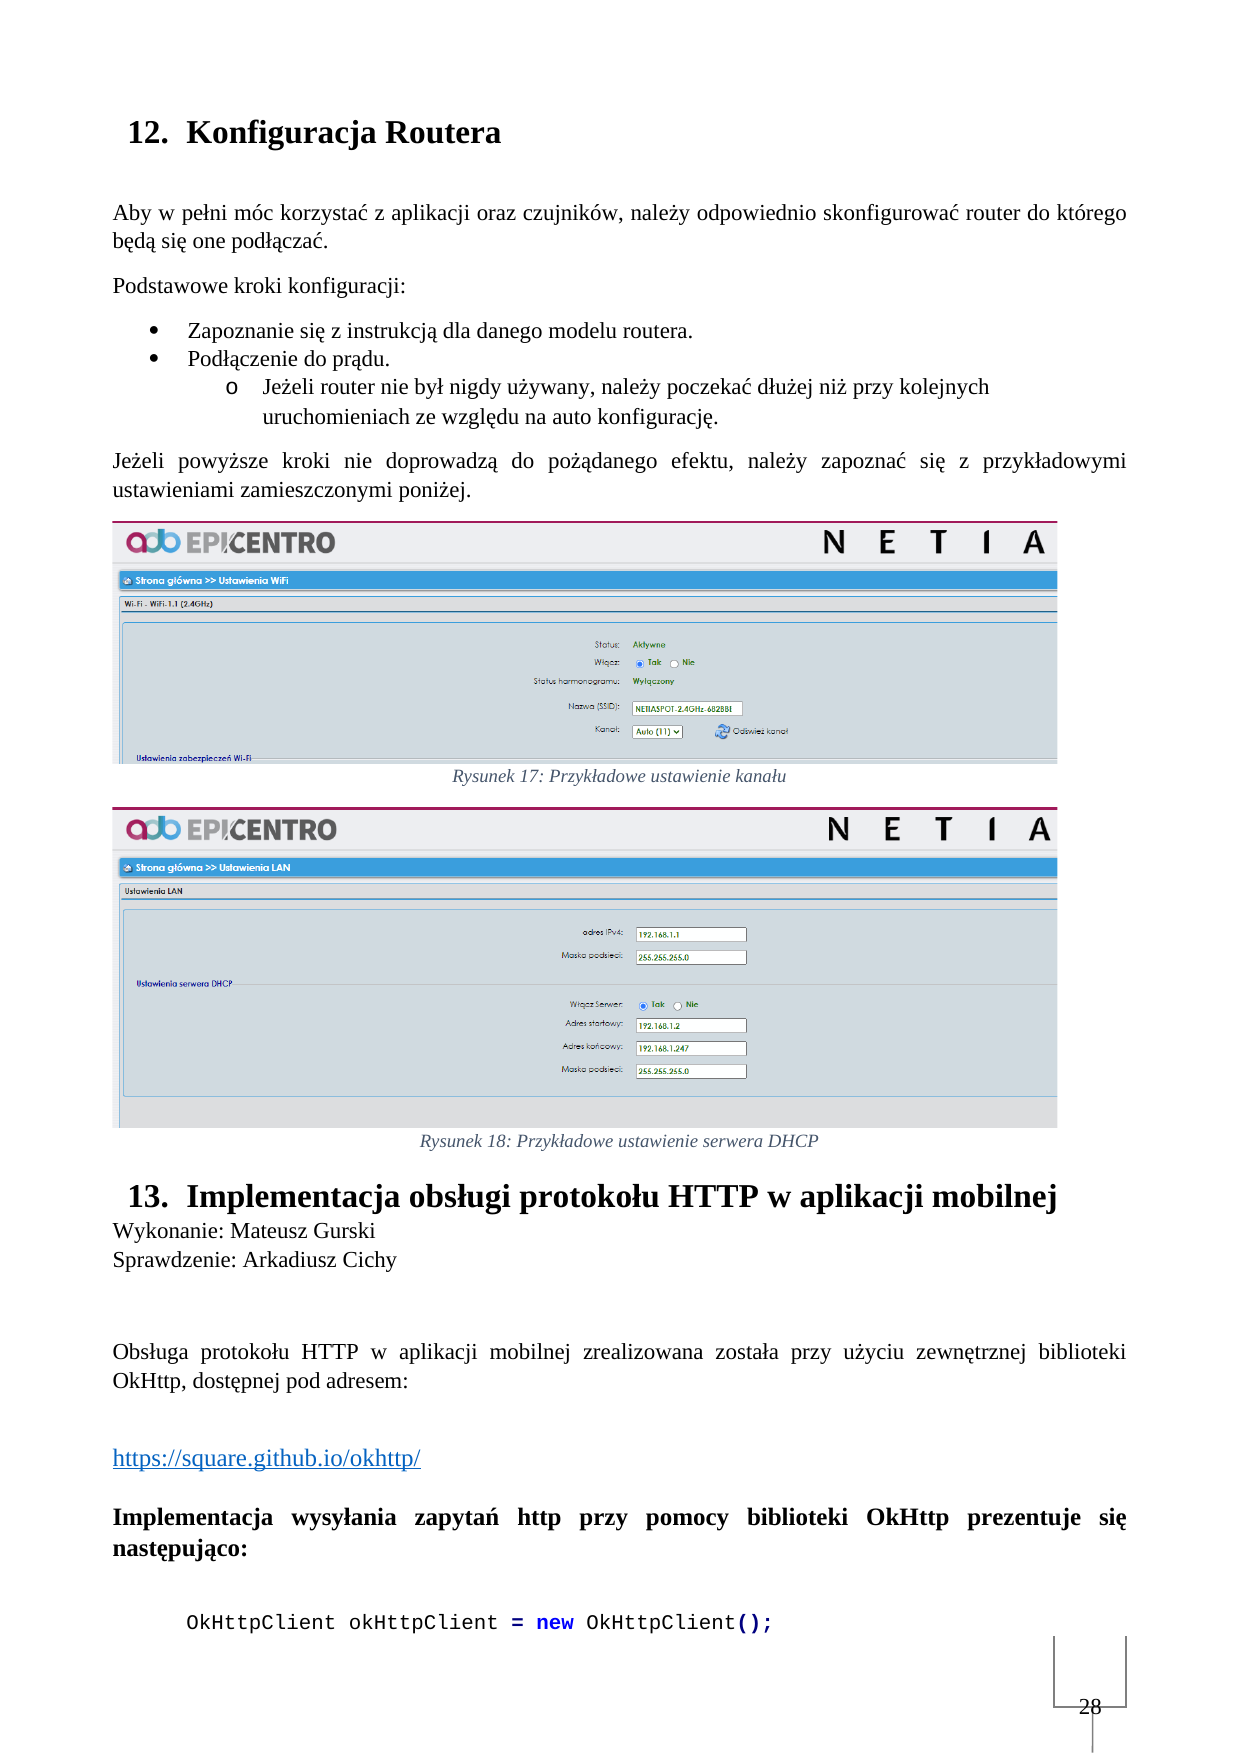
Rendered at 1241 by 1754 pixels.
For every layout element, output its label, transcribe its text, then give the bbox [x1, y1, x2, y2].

text Aby w pełni móc korzystać z aplikacji oraz czujników, należy odpowiednio skonfigurować router do którego będą się one podłączać. [112, 198, 1128, 253]
list https://square.github.io/okhttp/ [112, 1443, 1128, 1472]
subtitle Konfiguracja Routera [127, 113, 1128, 151]
text OkHttpClient okHttpClient = new OkHttpClient(); [112, 1612, 1128, 1636]
text Podstawowe kroki konfiguracji: [112, 272, 1128, 298]
text Wykonanie: Mateusz Gurski Sprawdzenie: Arkadiusz Cichy [112, 1217, 1128, 1272]
text Obsługa protokołu HTTP w aplikacji mobilnej zrealizowana została przy użyciu zewnętrznej biblioteki OkHttp, dostępnej pod adresem: [112, 1338, 1128, 1393]
text Rysunek : Przykładowe ustawienie kanału [112, 765, 1128, 787]
list Jeżeli router nie był nigdy używany, należy poczekać dłużej niż przy kolejnych uruchomieniach ze względu na auto konfigurację. [225, 373, 1128, 429]
subtitle Implementacja obsługi protokołu HTTP w aplikacji mobilnej [127, 1177, 1128, 1215]
text Rysunek : Przykładowe ustawienie serwera DHCP [112, 1130, 1128, 1152]
list Implementacja wysyłania zapytań http przy pomocy biblioteki OkHttp prezentuje się następująco: [112, 1502, 1128, 1562]
picture [112, 807, 1058, 1128]
text Jeżeli powyższe kroki nie doprowadzą do pożądanego efektu, należy zapoznać się z przykładowymi ustawieniami zamieszczonymi poniżej. [112, 447, 1128, 502]
picture [112, 521, 1058, 764]
list Zapoznanie się z instrukcją dla danego modelu routera. [150, 317, 1128, 343]
list Podłączenie do prądu. [150, 345, 1128, 371]
